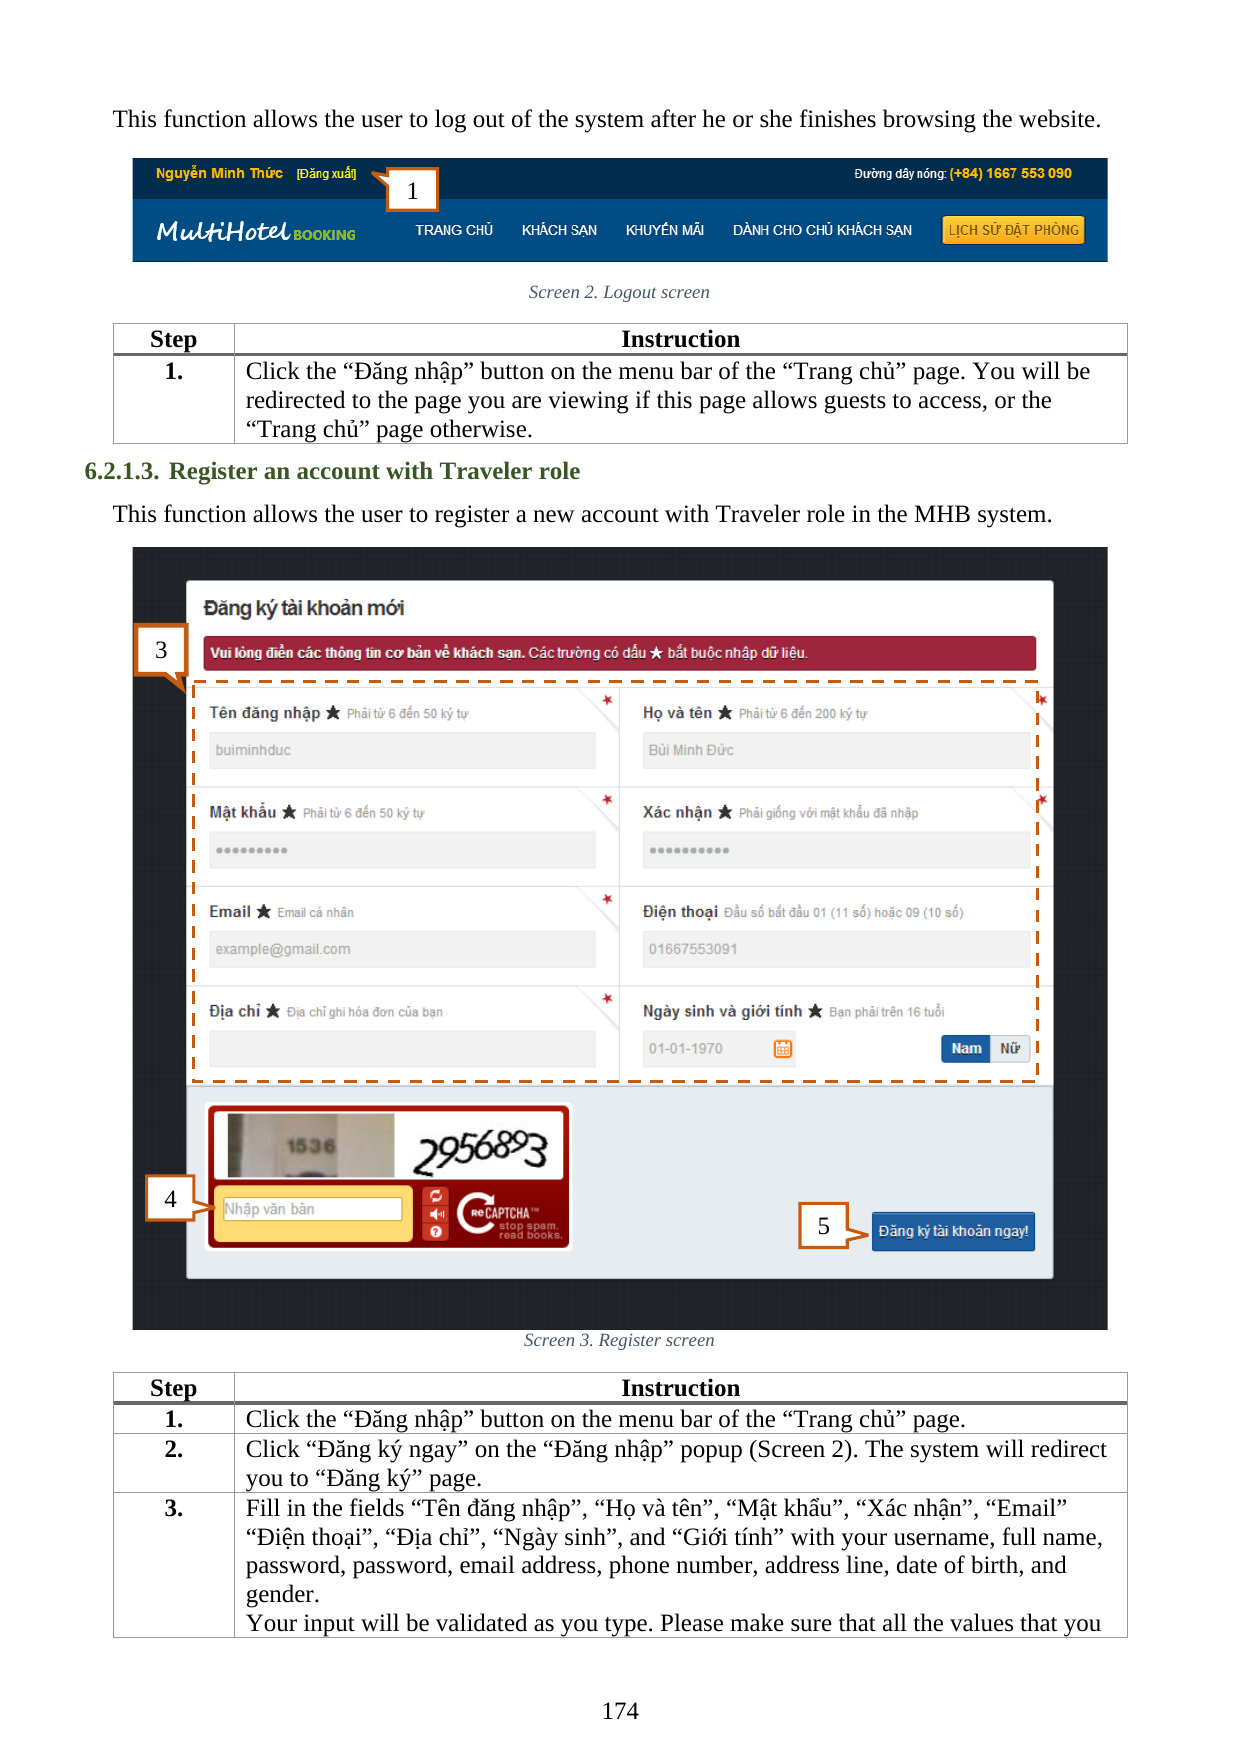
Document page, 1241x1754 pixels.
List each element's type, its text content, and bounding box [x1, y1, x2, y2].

text This function allows the user to log out of the system after he or she finishes browsing the website. [112, 104, 1128, 132]
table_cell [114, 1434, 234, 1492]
text Screen 3. Register screen [112, 1329, 1128, 1351]
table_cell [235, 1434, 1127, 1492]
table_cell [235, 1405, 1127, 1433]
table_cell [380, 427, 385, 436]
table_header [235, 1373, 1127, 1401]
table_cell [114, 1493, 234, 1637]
picture [132, 547, 1108, 1330]
text Screen 2. Logout screen [112, 281, 1128, 302]
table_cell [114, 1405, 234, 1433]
picture [132, 158, 1108, 262]
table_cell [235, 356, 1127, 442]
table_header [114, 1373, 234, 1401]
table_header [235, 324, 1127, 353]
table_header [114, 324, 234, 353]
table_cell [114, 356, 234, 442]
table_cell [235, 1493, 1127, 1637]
subtitle Register an account with Traveler role [159, 456, 1128, 485]
text This function allows the user to register a new account with Traveler role in the MHB system. [112, 499, 1128, 528]
